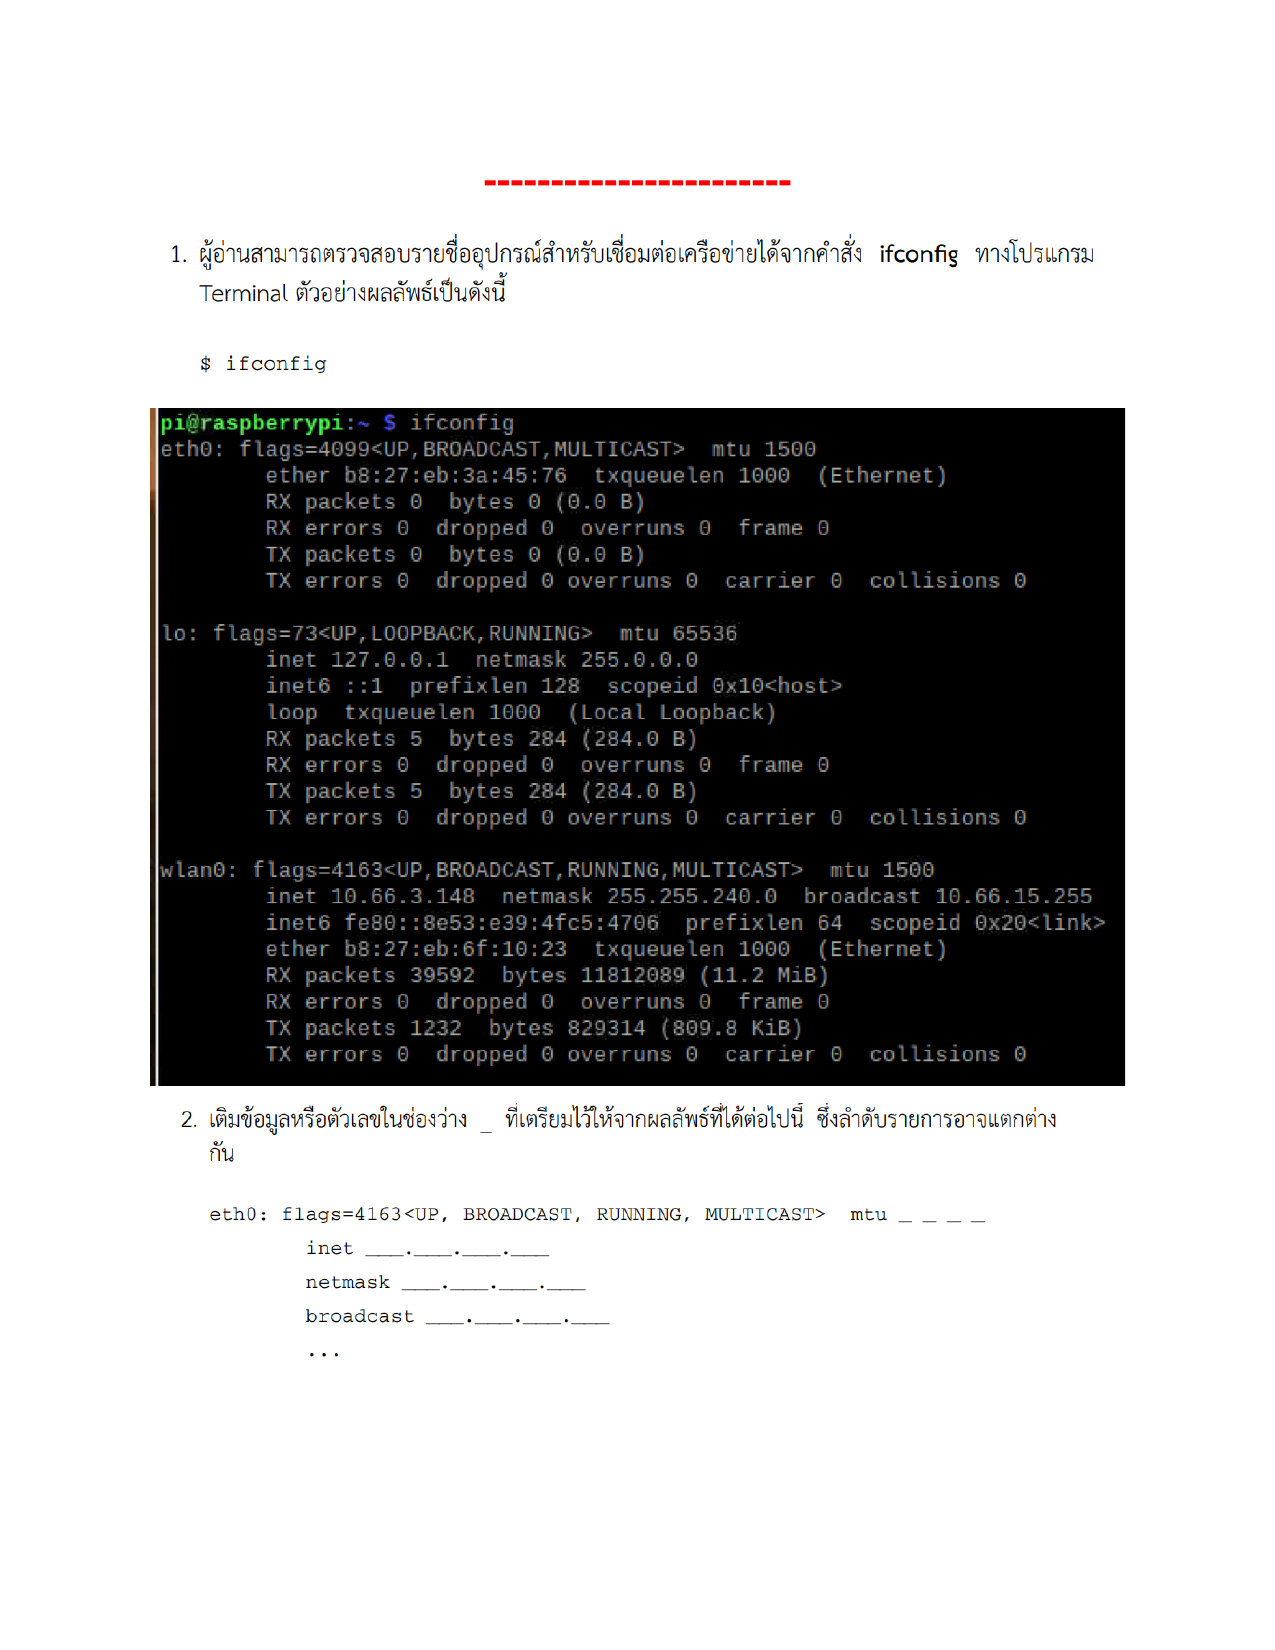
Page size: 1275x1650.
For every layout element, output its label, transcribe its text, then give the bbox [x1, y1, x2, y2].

picture [150, 1103, 1125, 1391]
text ----------------------- [150, 150, 1125, 207]
picture [150, 227, 1125, 390]
picture [150, 408, 1125, 1086]
